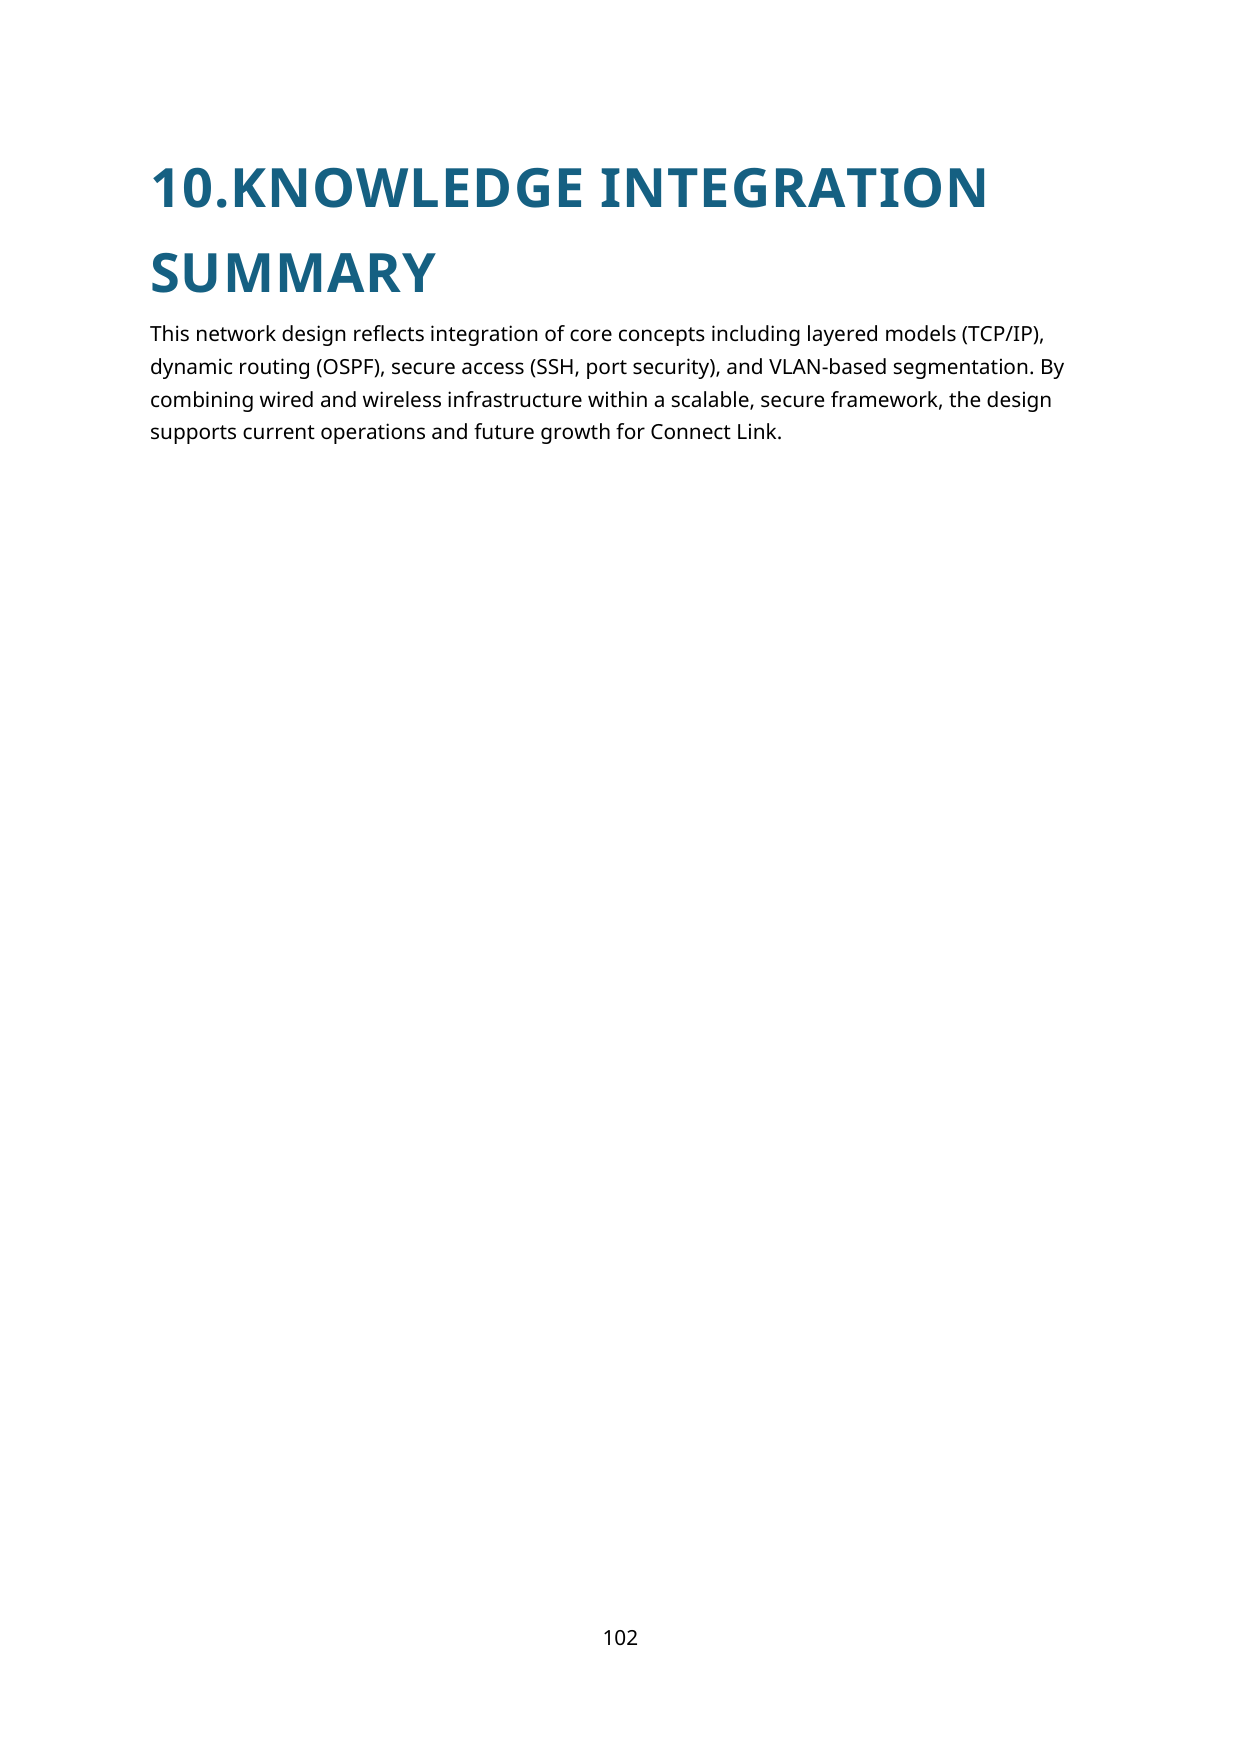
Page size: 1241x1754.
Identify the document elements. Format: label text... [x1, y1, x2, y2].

text This network design reflects integration of core concepts including layered models (TCP/IP), dynamic routing (OSPF), secure access (SSH, port security), and VLAN-based segmentation. By combining wired and wireless infrastructure within a scalable, secure framework, the design supports current operations and future growth for Connect Link. [150, 319, 1090, 446]
title 10.Knowledge Integration Summary [150, 150, 1090, 308]
